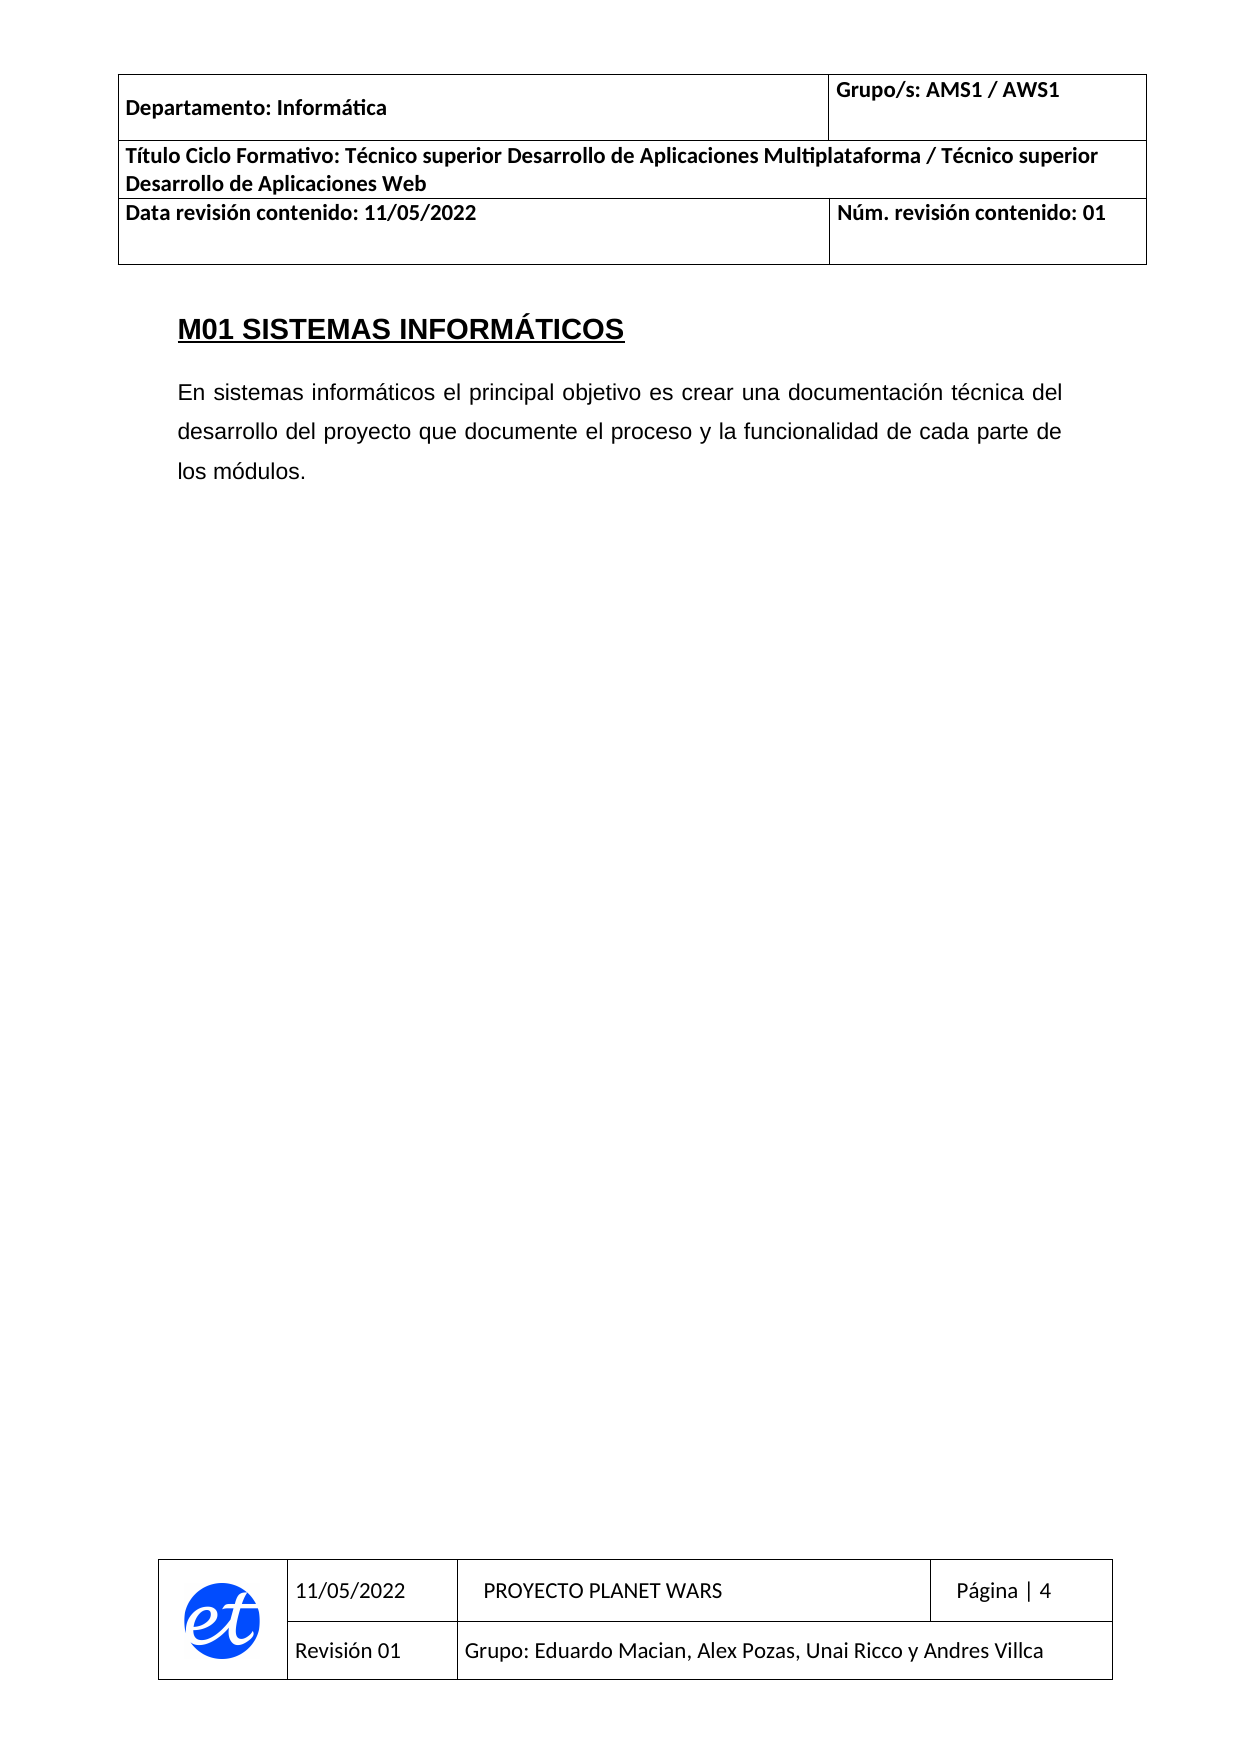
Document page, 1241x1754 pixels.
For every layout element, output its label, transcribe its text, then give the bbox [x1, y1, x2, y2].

text En sistemas informáticos el principal objetivo es crear una documentación técnica del desarrollo del proyecto que documente el proceso y la funcionalidad de cada parte de los módulos. [177, 379, 1063, 484]
picture [184, 1583, 260, 1659]
text M01 SISTEMAS INFORMÁTICOS [177, 312, 1063, 345]
